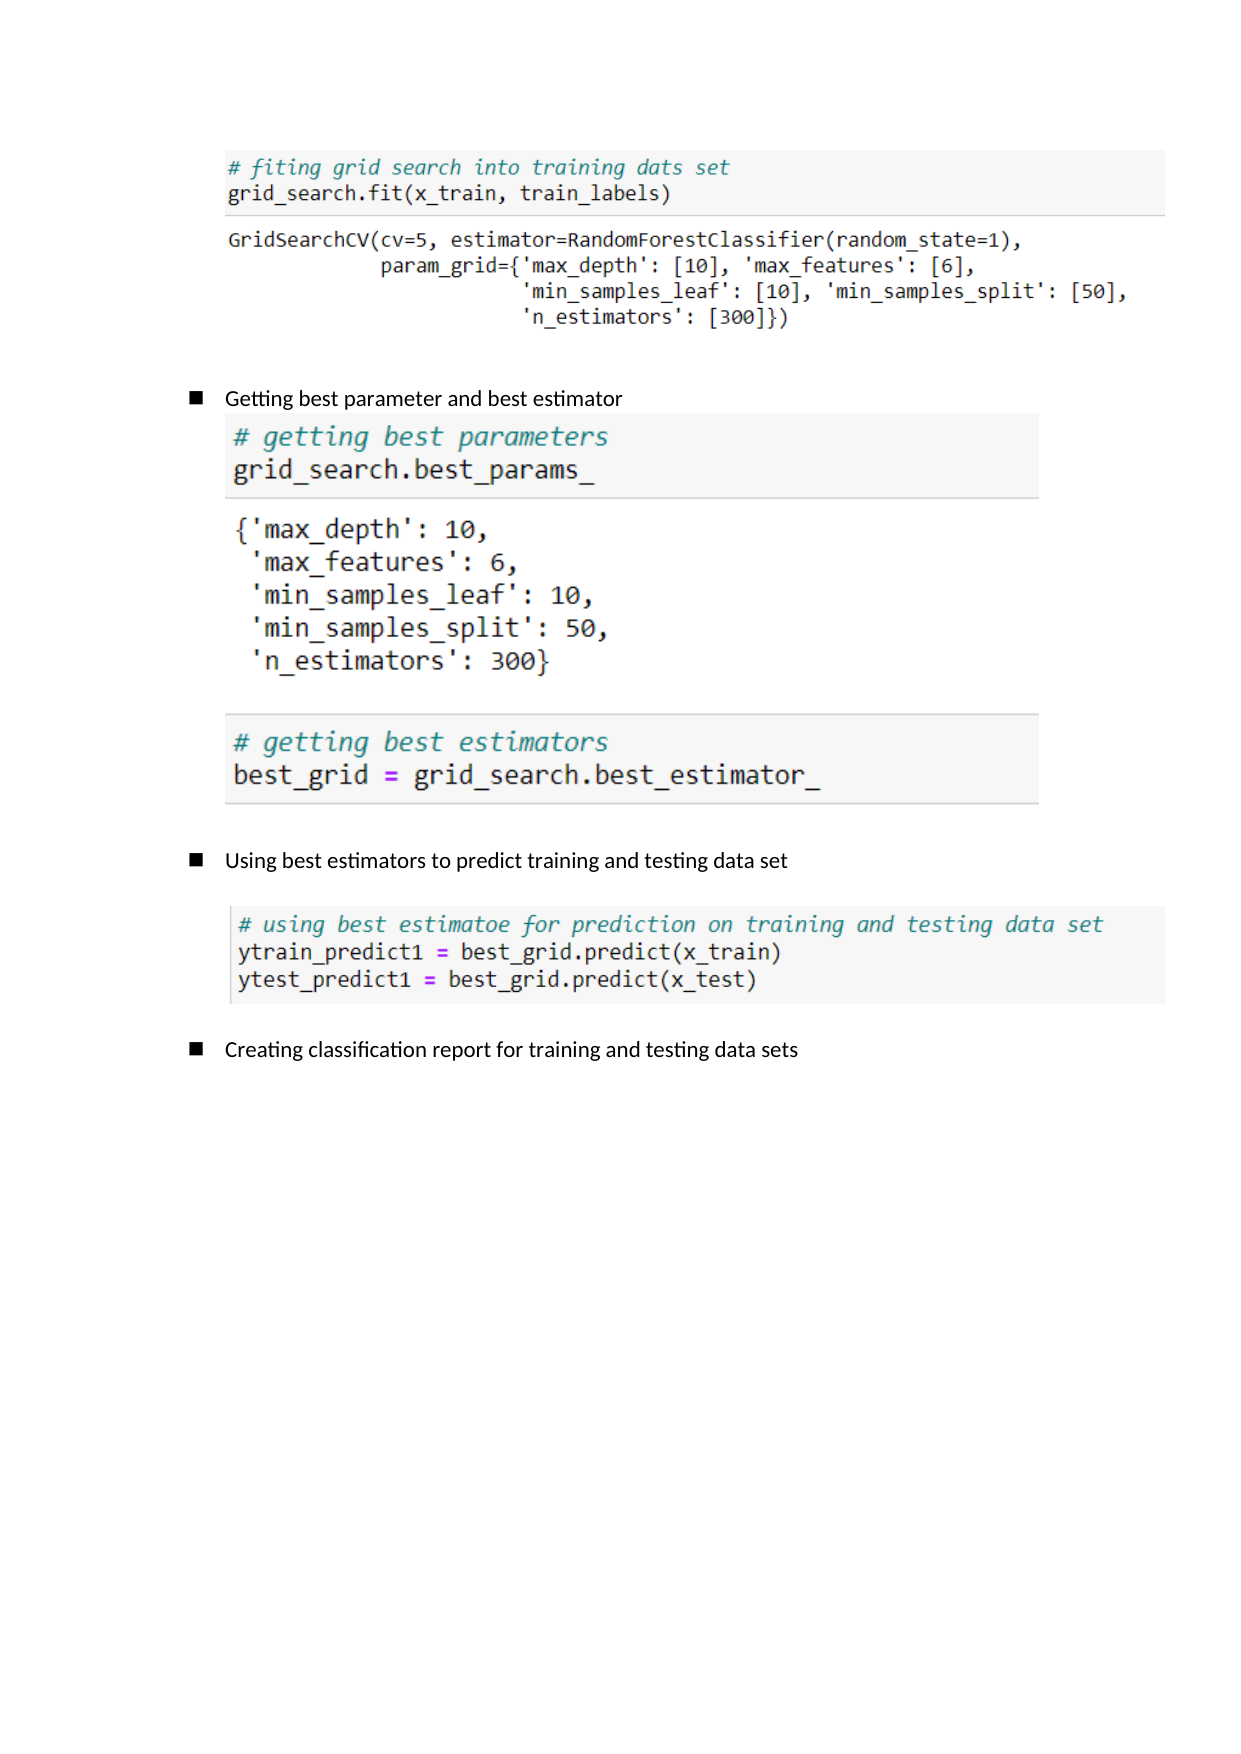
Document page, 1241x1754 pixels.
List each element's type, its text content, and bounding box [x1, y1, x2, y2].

picture [225, 413, 1039, 814]
picture [225, 150, 1166, 352]
list Getting best parameter and best estimator [187, 384, 1090, 412]
picture [225, 906, 1166, 1004]
list Creating classification report for training and testing data sets [187, 1036, 1090, 1063]
list Using best estimators to predict training and testing data set [187, 846, 1090, 874]
